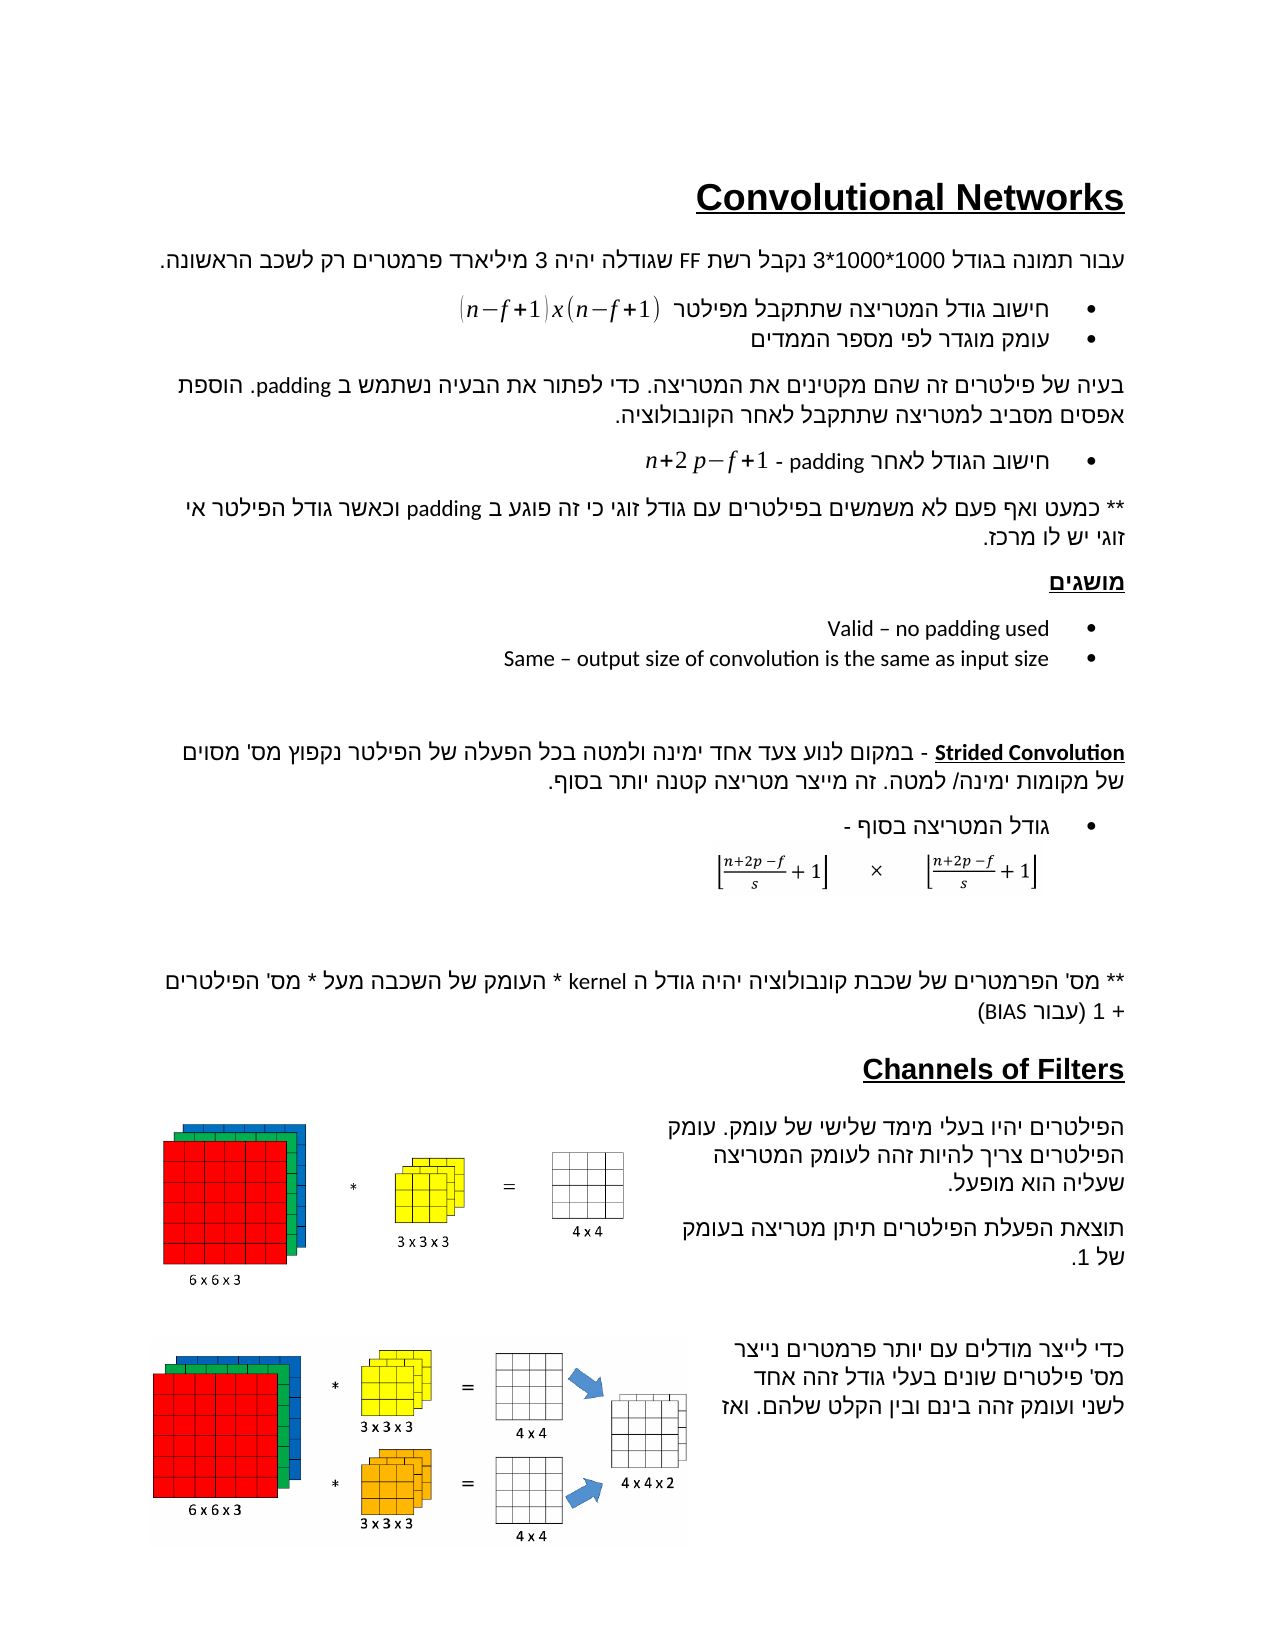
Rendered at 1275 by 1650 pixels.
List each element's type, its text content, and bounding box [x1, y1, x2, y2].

picture [150, 1114, 630, 1288]
list Valid – no padding used [150, 614, 1087, 642]
text הפילטרים יהיו בעלי מימד שלישי של עומק. עומק הפילטרים צריך להיות זהה לעומק המטריצה שעליה הוא מופעל. [150, 1113, 1125, 1197]
text ** כמעט ואף פעם לא משמשים בפילטרים עם גודל זוגי כי זה פוגע ב padding וכאשר גודל הפילטר אי זוגי יש לו מרכז. [150, 494, 1125, 550]
text Strided Convolution - במקום לנוע צעד אחד ימינה ולמטה בכל הפעלה של הפילטר נקפוץ מס' מסוים של מקומות ימינה/ למטה. זה מייצר מטריצה קטנה יותר בסוף. [150, 738, 1125, 794]
picture [150, 1337, 688, 1546]
list גודל המטריצה בסוף - [150, 813, 1087, 901]
text בעיה של פילטרים זה שהם מקטינים את המטריצה. כדי לפתור את הבעיה נשתמש ב padding. הוספת אפסים מסביב למטריצה שתתקבל לאחר הקונבולוציה. [150, 372, 1125, 428]
text עבור תמונה בגודל 1000*1000*3 נקבל רשת FF שגודלה יהיה 3 מיליארד פרמטרים רק לשכב הראשונה. [150, 247, 1125, 274]
subtitle Convolutional Networks [150, 175, 1125, 218]
picture [714, 841, 1044, 897]
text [150, 1336, 1125, 1419]
list Same – output size of convolution is the same as input size [150, 644, 1087, 672]
text מושגים [150, 569, 1125, 595]
text תוצאת הפעלת הפילטרים תיתן מטריצה בעומק של 1. [630, 1215, 1125, 1270]
list עומק מוגדר לפי מספר הממדים [150, 326, 1087, 353]
list חישוב גודל המטריצה שתתקבל מפילטר [150, 293, 1087, 324]
text ** מס' הפרמטרים של שכבת קונבולוציה יהיה גודל ה kernel * העומק של השכבה מעל * מס' הפילטרים + 1 (עבור BIAS) [150, 967, 1125, 1025]
list חישוב הגודל לאחר padding - [150, 447, 1087, 475]
subtitle Channels of Filters [150, 1052, 1125, 1086]
